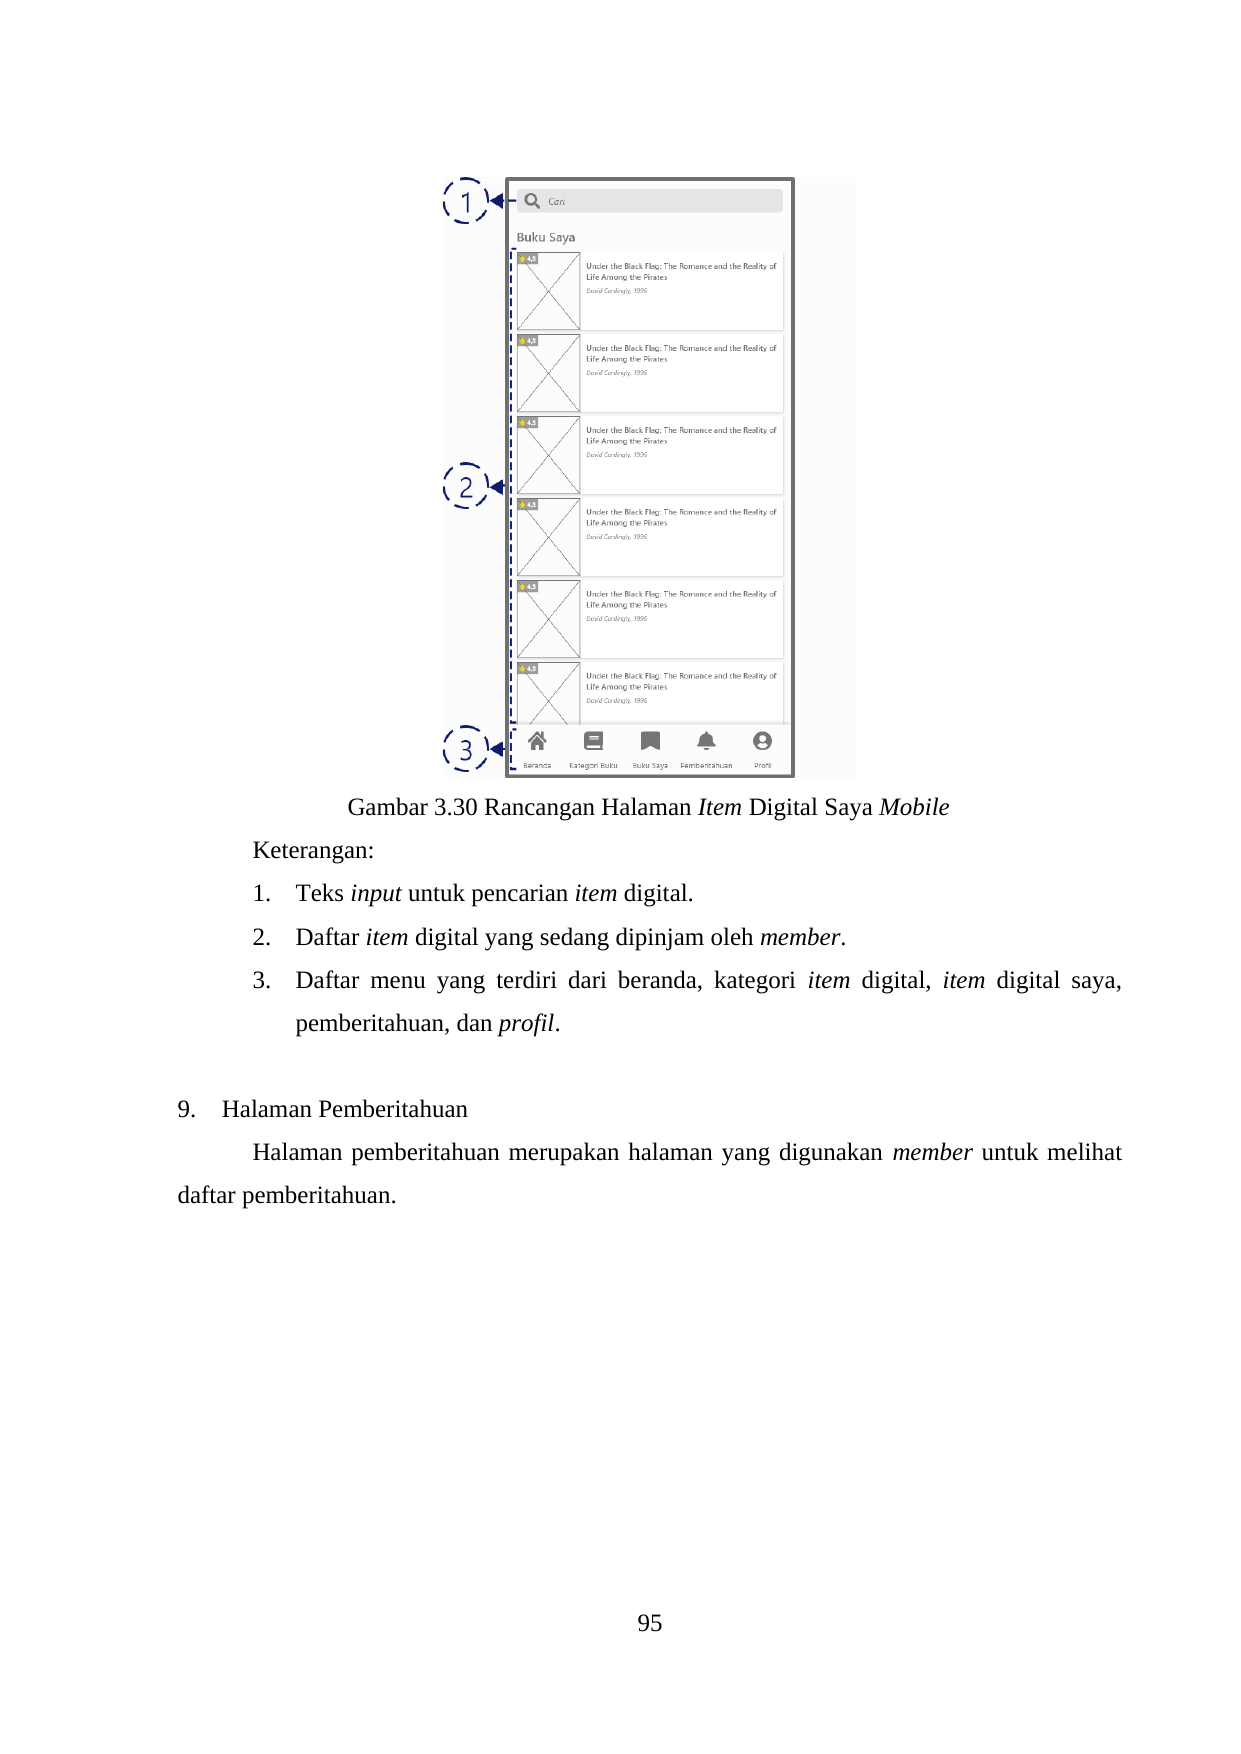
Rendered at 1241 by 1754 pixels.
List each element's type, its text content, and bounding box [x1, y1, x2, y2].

list Daftar item digital yang sedang dipinjam oleh member. [252, 922, 1122, 950]
text Keterangan: [177, 835, 1122, 864]
list Halaman Pemberitahuan [177, 1094, 1122, 1123]
list Daftar menu yang terdiri dari beranda, kategori item digital, item digital saya, pemberitahuan, dan profil. [252, 965, 1122, 1037]
text Halaman pemberitahuan merupakan halaman yang digunakan member untuk melihat daftar pemberitahuan. [177, 1137, 1122, 1209]
picture [442, 177, 857, 778]
list Teks input untuk pencarian item digital. [252, 878, 1122, 907]
